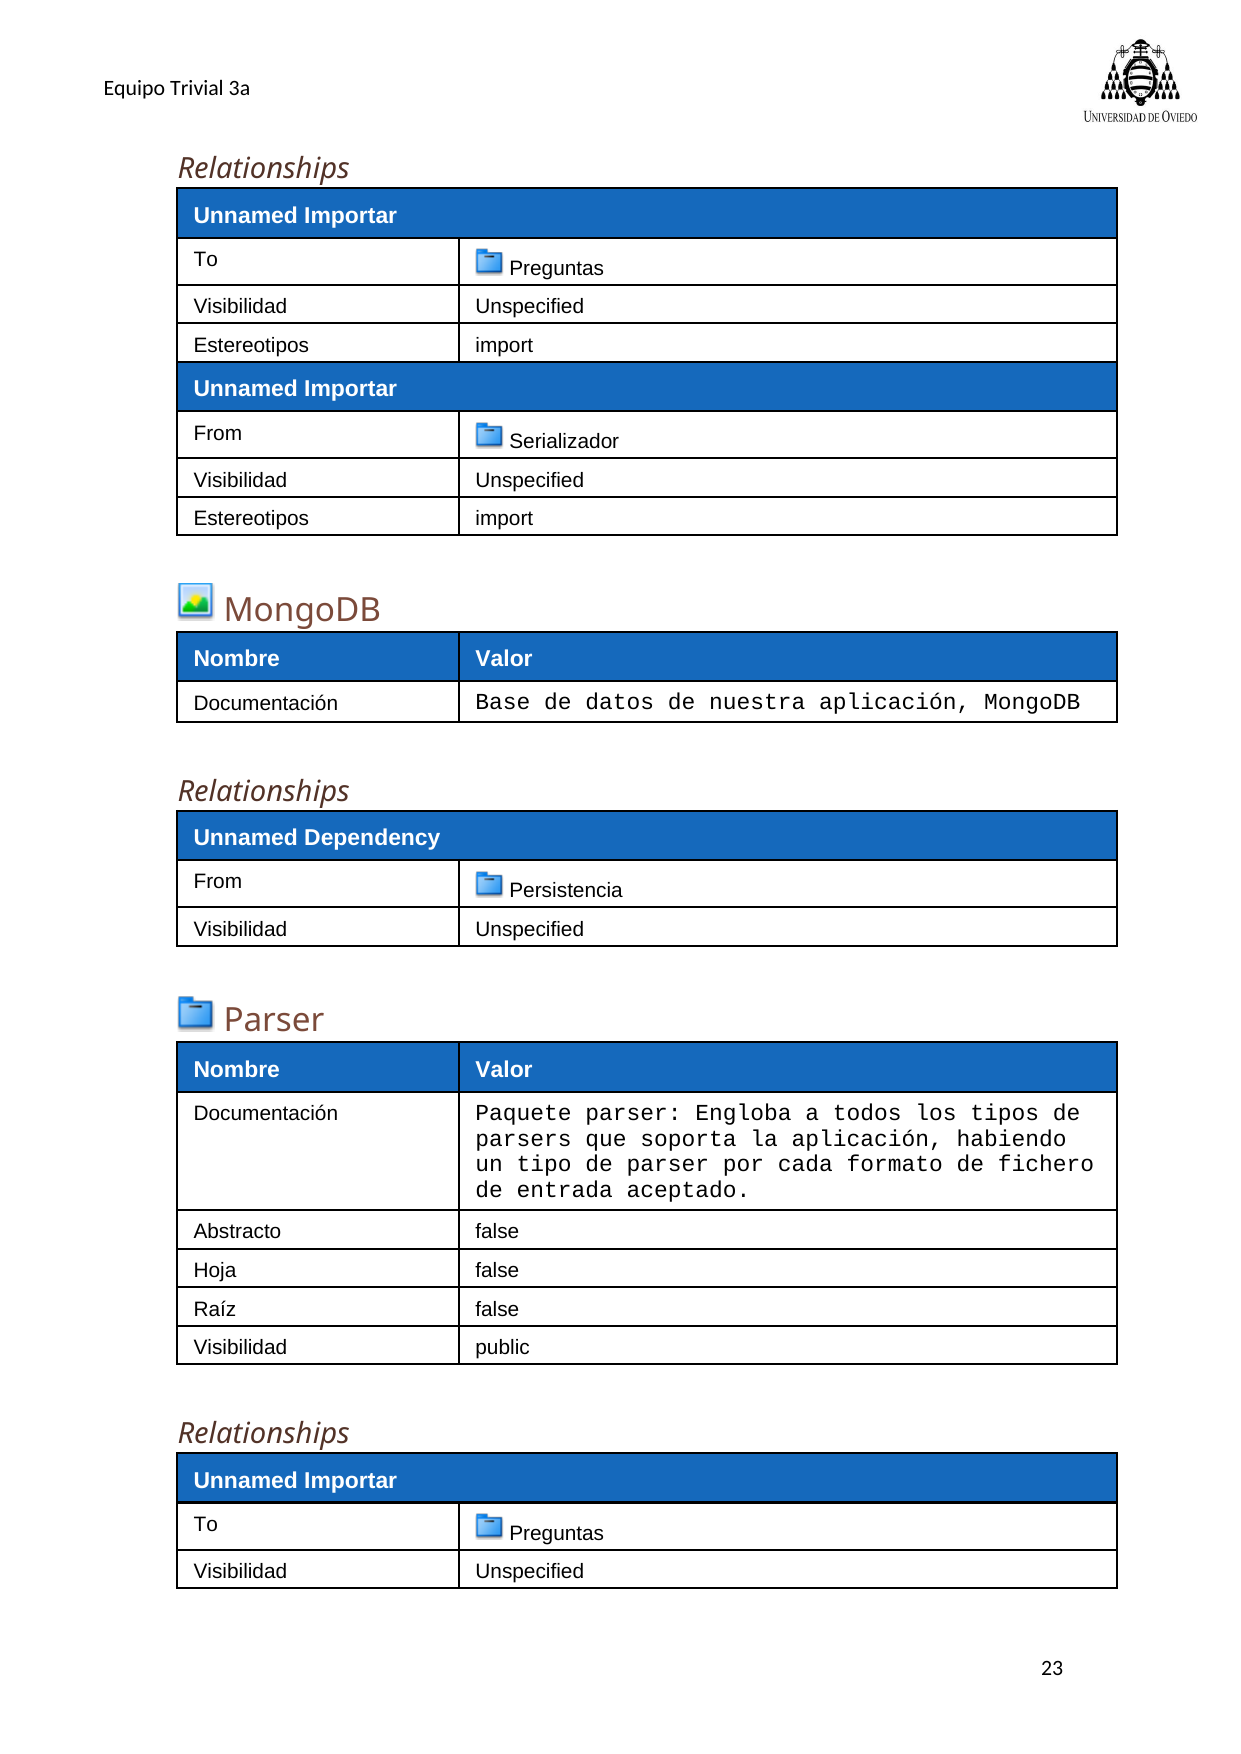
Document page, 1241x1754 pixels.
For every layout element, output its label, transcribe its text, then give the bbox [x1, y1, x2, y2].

table_cell To [178, 1504, 458, 1548]
table_cell Visibilidad [178, 286, 458, 322]
subtitle Relationships [177, 770, 1063, 810]
picture [475, 247, 504, 276]
table_cell Visibilidad [178, 908, 458, 944]
picture [177, 583, 215, 621]
picture [177, 993, 215, 1032]
table_cell Visibilidad [178, 1327, 458, 1363]
table_header Valor [460, 633, 1116, 680]
picture [475, 420, 504, 449]
table_cell Unspecified [460, 286, 1116, 322]
picture [475, 1511, 504, 1540]
table_cell import [460, 324, 1116, 361]
subtitle Relationships [177, 148, 1063, 187]
table_header Valor [460, 1043, 1116, 1091]
table_cell Documentación [178, 682, 458, 721]
table_cell Hoja [178, 1250, 458, 1286]
table_header Nombre [178, 633, 458, 680]
table_cell false [460, 1288, 1116, 1324]
picture [1077, 35, 1198, 123]
table_cell public [460, 1327, 1116, 1363]
table_cell Raíz [178, 1288, 458, 1324]
table_cell From [178, 412, 458, 457]
subtitle MongoDB [177, 583, 1063, 631]
table_header Unnamed Importar [178, 189, 1116, 237]
table_cell Paquete parser: Engloba a todos los tipos de parsers que soporta la aplicación, habiendo un tipo de parser por cada formato de fichero de entrada aceptado. [460, 1093, 1116, 1209]
table_cell Visibilidad [178, 1551, 458, 1587]
subtitle Parser [177, 994, 1063, 1041]
table_cell false [460, 1211, 1116, 1247]
table_cell Unnamed Importar [178, 363, 1116, 410]
table_cell Estereotipos [178, 324, 458, 361]
table_cell Serializador [460, 412, 1116, 457]
table_header Unnamed Dependency [178, 812, 1116, 859]
table_cell Estereotipos [178, 498, 458, 534]
table_cell Preguntas [460, 1504, 1116, 1548]
table_cell false [460, 1250, 1116, 1286]
table_cell Unspecified [460, 908, 1116, 944]
table_cell Unspecified [460, 1551, 1116, 1587]
subtitle Relationships [177, 1412, 1063, 1452]
table_cell Abstracto [178, 1211, 458, 1247]
table_cell Persistencia [460, 861, 1116, 906]
table_cell Base de datos de nuestra aplicación, MongoDB [460, 682, 1116, 721]
table_cell Unspecified [460, 459, 1116, 496]
table_cell From [178, 861, 458, 906]
table_cell Documentación [178, 1093, 458, 1209]
table_header Nombre [178, 1043, 458, 1091]
picture [475, 869, 504, 898]
table_cell Visibilidad [178, 459, 458, 496]
table_cell import [460, 498, 1116, 534]
table_cell To [178, 239, 458, 284]
table_cell Preguntas [460, 239, 1116, 284]
table_header Unnamed Importar [178, 1454, 1116, 1501]
